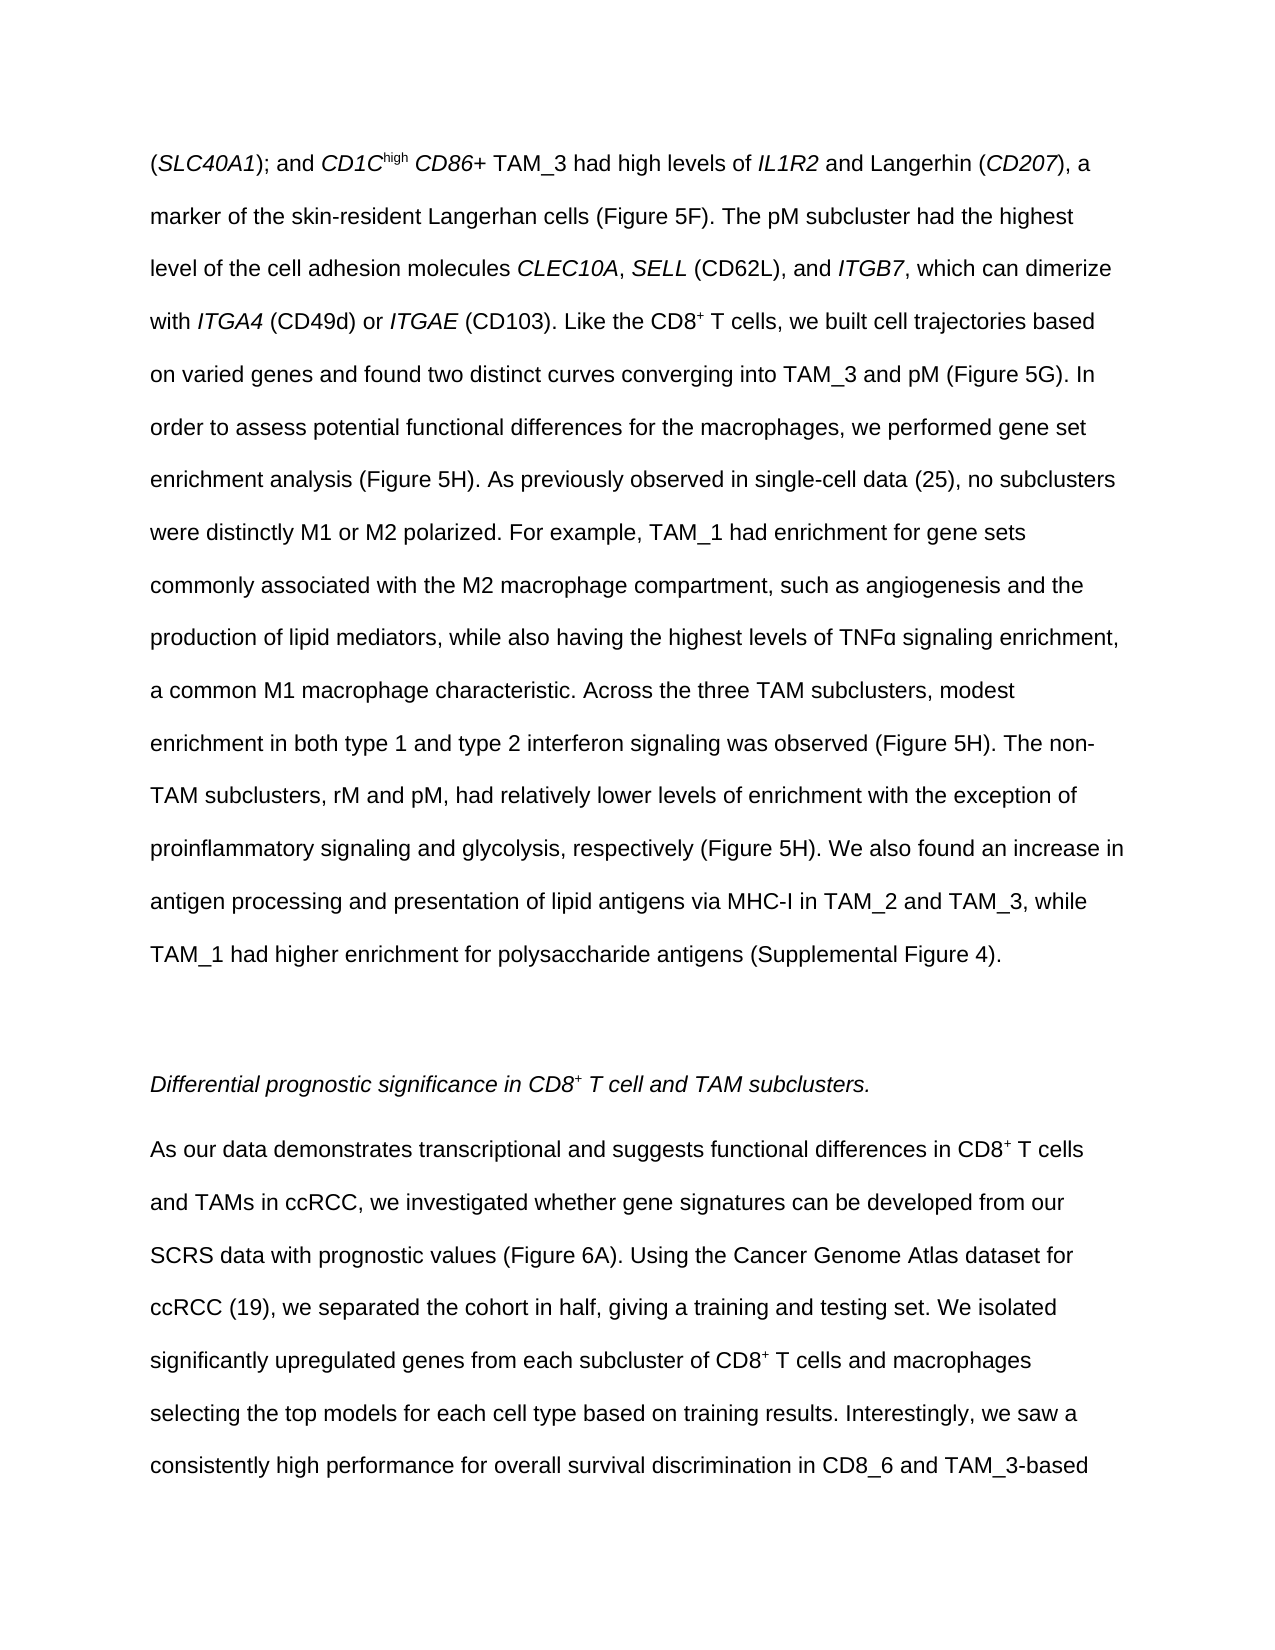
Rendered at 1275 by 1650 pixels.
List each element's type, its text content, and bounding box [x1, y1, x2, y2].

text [150, 1136, 1125, 1479]
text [150, 150, 1125, 967]
text Differential prognostic significance in CD8+ T cell and TAM subclusters. [150, 1071, 1125, 1097]
